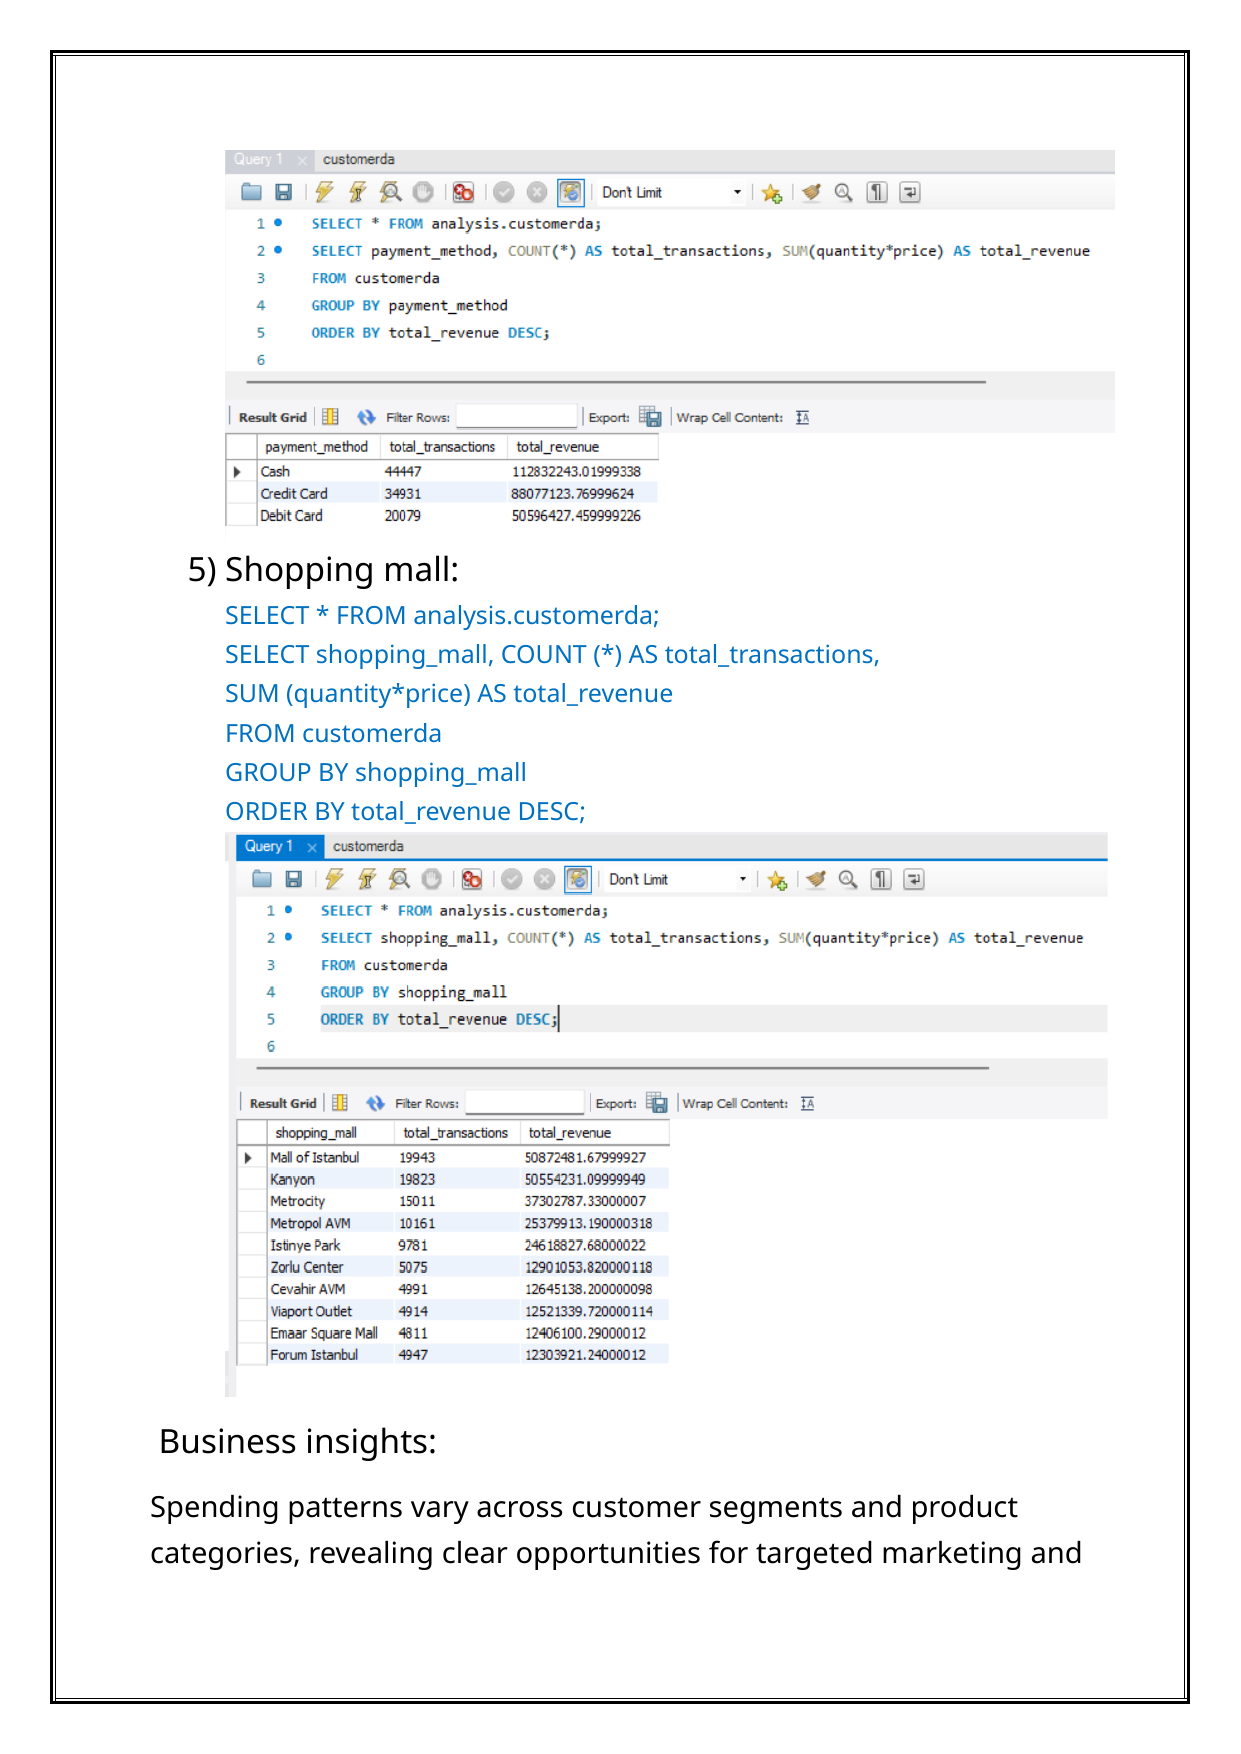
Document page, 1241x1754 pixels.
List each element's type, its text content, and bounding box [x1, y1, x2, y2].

list Shopping mall: [187, 546, 1090, 591]
text Business insights: [150, 1418, 1090, 1463]
list SELECT shopping_mall, COUNT (*) AS total_transactions, SUM (quantity*price) AS total_revenue [225, 637, 1090, 710]
list ORDER BY total_revenue DESC; [225, 794, 1090, 828]
picture [225, 150, 1115, 542]
list SELECT * FROM analysis.customerda; [225, 598, 1090, 632]
picture [225, 832, 1108, 1397]
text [150, 1487, 1090, 1572]
list FROM customerda [225, 715, 1090, 749]
list GROUP BY shopping_mall [225, 754, 1090, 788]
